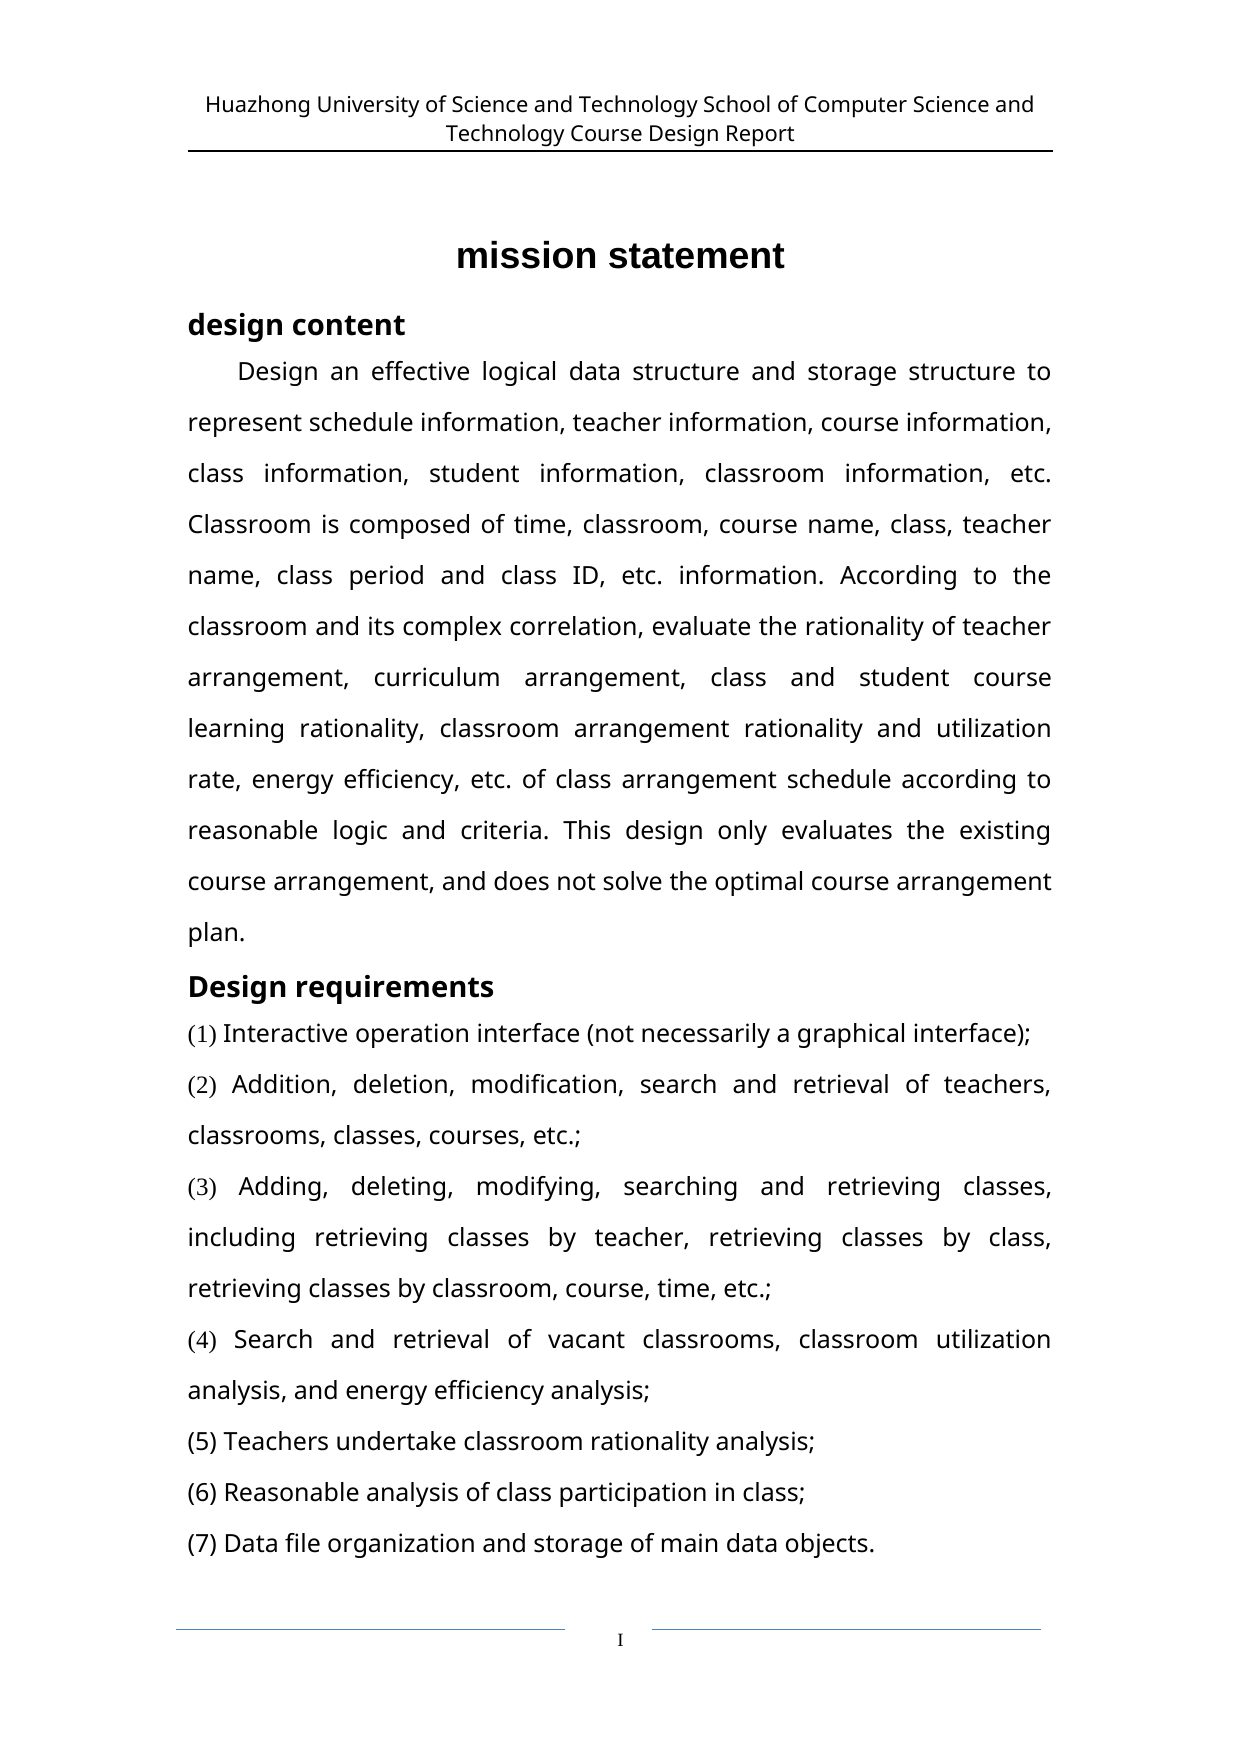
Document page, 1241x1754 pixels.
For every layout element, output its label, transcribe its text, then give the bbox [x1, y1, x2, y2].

text (4) Search and retrieval of vacant classrooms, classroom utilization analysis, and energy efficiency analysis; [187, 1322, 1053, 1407]
text Design an effective logical data structure and storage structure to represent schedule information, teacher information, course information, class information, student information, classroom information, etc. Classroom is composed of time, classroom, course name, class, teacher name, class period and class ID, etc. information. According to the classroom and its complex correlation, evaluate the rationality of teacher arrangement, curriculum arrangement, class and student course learning rationality, classroom arrangement rationality and utilization rate, energy efficiency, etc. of class arrangement schedule according to reasonable logic and criteria. This design only evaluates the existing course arrangement, and does not solve the optimal course arrangement plan. [187, 353, 1053, 949]
text (3) Adding, deleting, modifying, searching and retrieving classes, including retrieving classes by teacher, retrieving classes by class, retrieving classes by classroom, course, time, etc.; [187, 1169, 1053, 1305]
text design content [187, 304, 1053, 344]
text Design requirements [187, 966, 1053, 1006]
text (2) Addition, deletion, modification, search and retrieval of teachers, classrooms, classes, courses, etc.; [187, 1067, 1053, 1152]
text (1) Interactive operation interface (not necessarily a graphical interface); [187, 1016, 1053, 1050]
subtitle mission statement [187, 234, 1053, 277]
text (6) Reasonable analysis of class participation in class; [187, 1475, 1053, 1509]
text (5) Teachers undertake classroom rationality analysis; [187, 1424, 1053, 1458]
text (7) Data file organization and storage of main data objects. [187, 1526, 1053, 1560]
